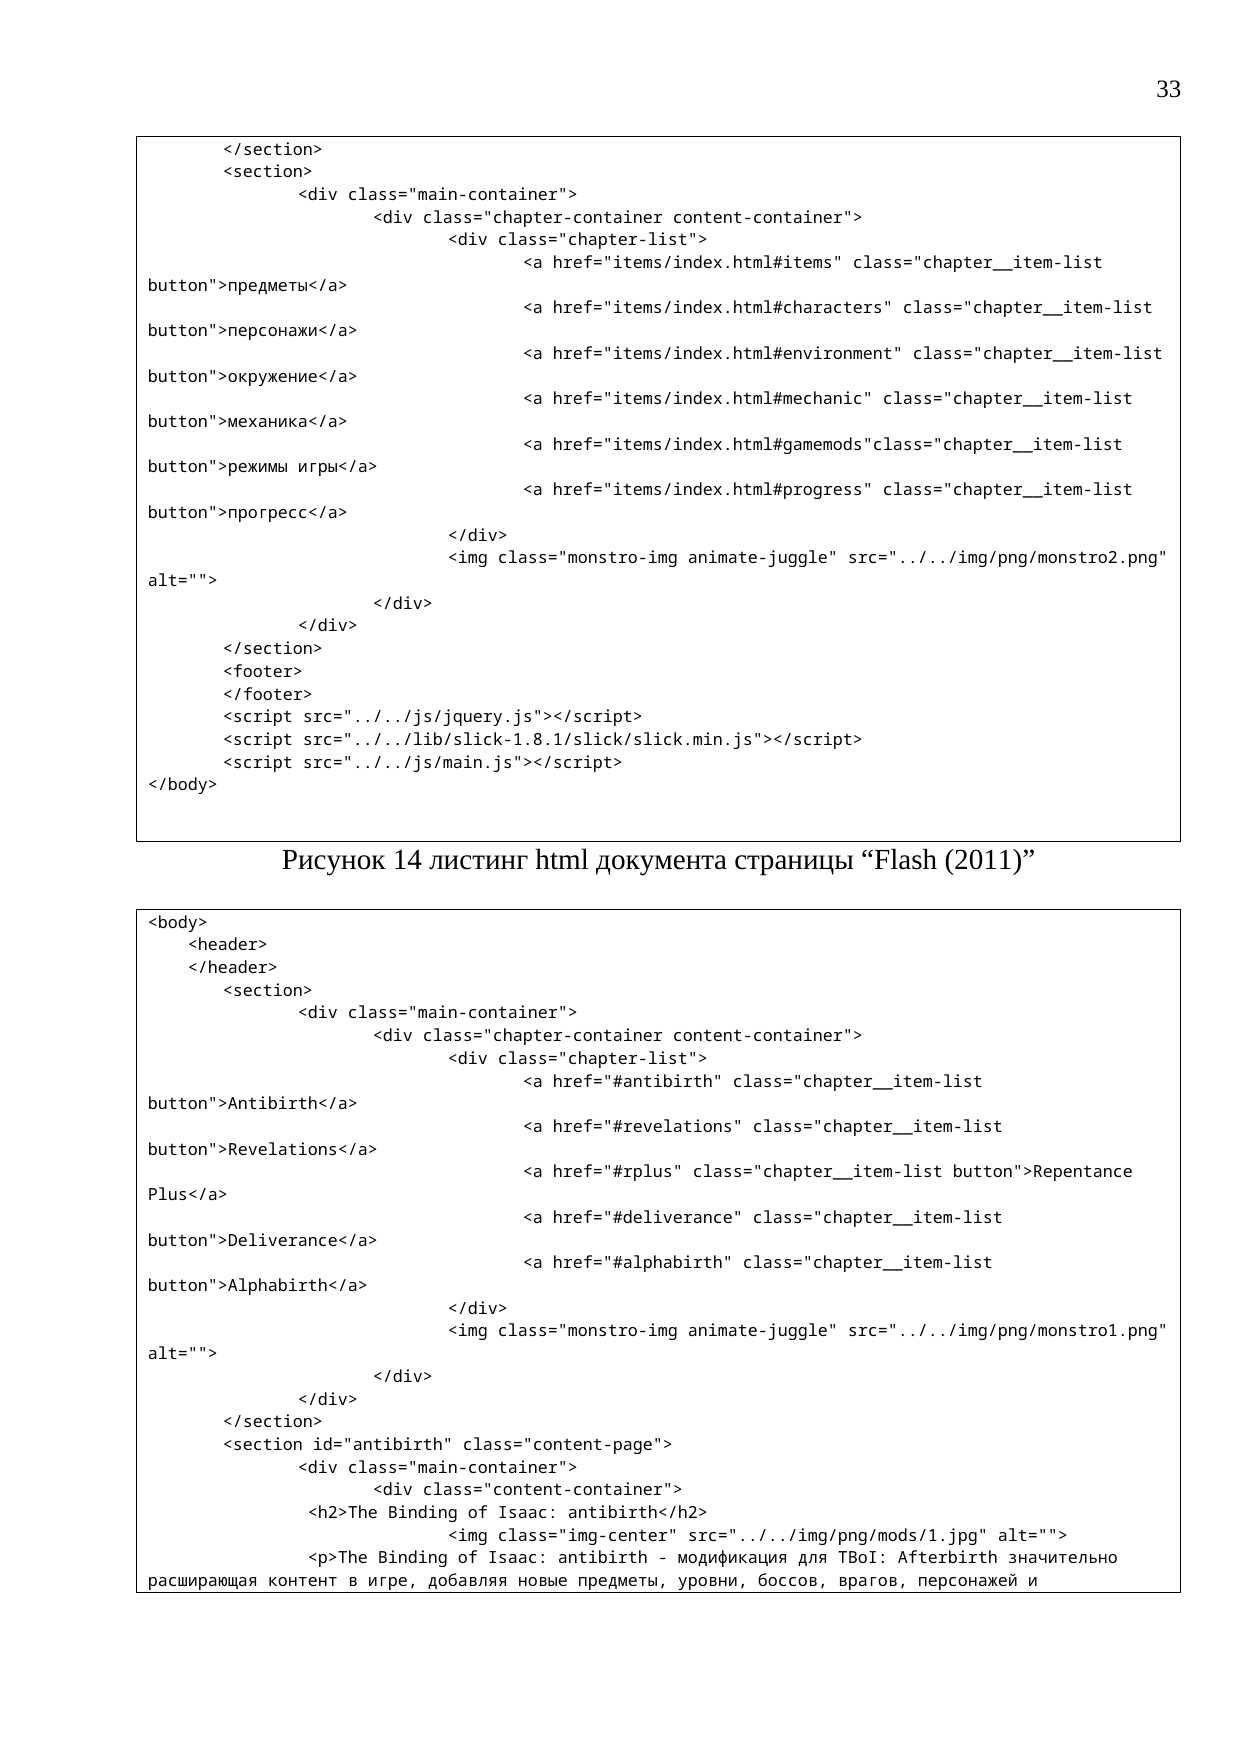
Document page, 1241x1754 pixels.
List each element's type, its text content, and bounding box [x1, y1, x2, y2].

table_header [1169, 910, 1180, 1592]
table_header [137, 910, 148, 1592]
text Рисунок 14 листинг html документа страницы “Flash (2011)” [136, 842, 1181, 876]
